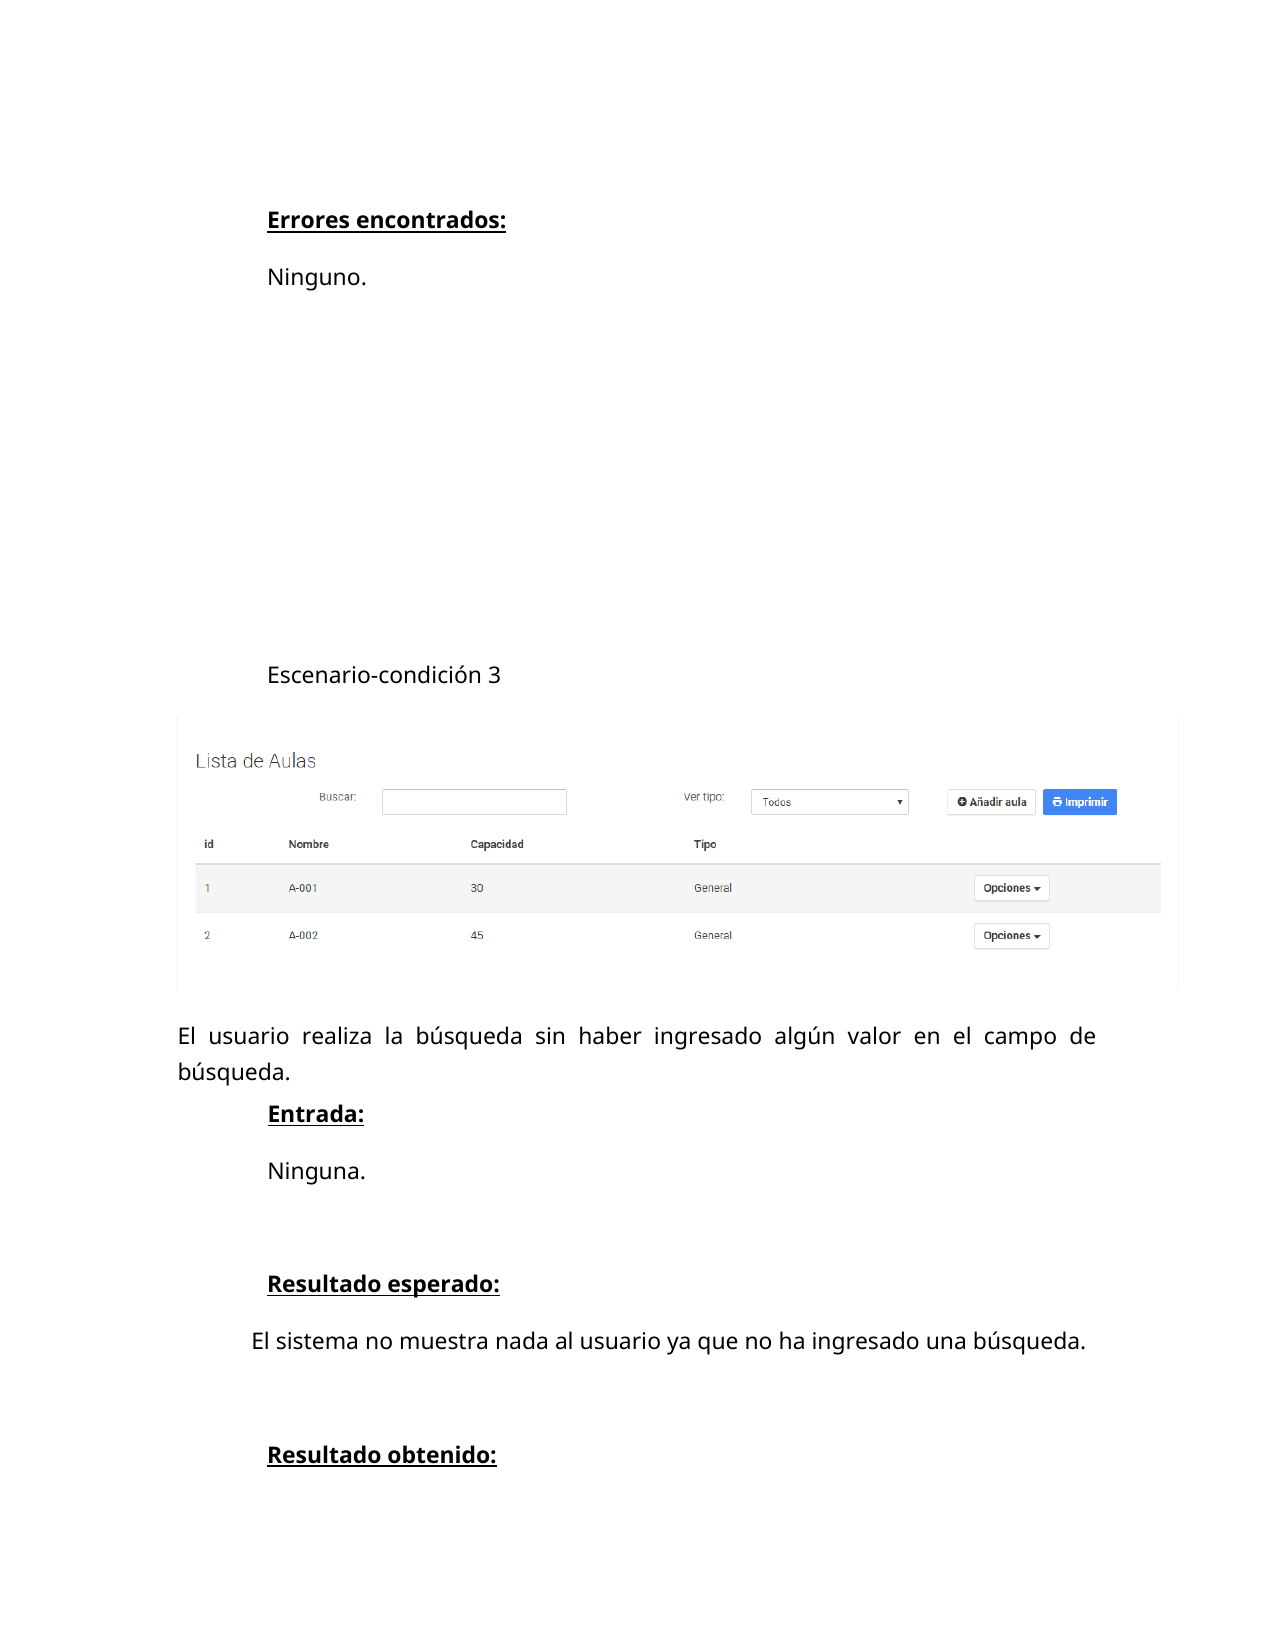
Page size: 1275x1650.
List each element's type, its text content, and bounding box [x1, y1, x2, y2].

text El usuario realiza la búsqueda sin haber ingresado algún valor en el campo de búsqueda. [177, 1020, 1098, 1087]
text Ninguno. [267, 261, 1098, 292]
text Entrada: [193, 1098, 1098, 1129]
text Resultado esperado: [193, 1268, 1098, 1300]
picture [177, 715, 1179, 991]
text Ninguna. [267, 1155, 1098, 1186]
text Escenario-condición 3 [267, 658, 1098, 690]
text El sistema no muestra nada al usuario ya que no ha ingresado una búsqueda. [193, 1325, 1098, 1356]
text Errores encontrados: [193, 204, 1098, 236]
text Resultado obtenido: [193, 1439, 1098, 1470]
